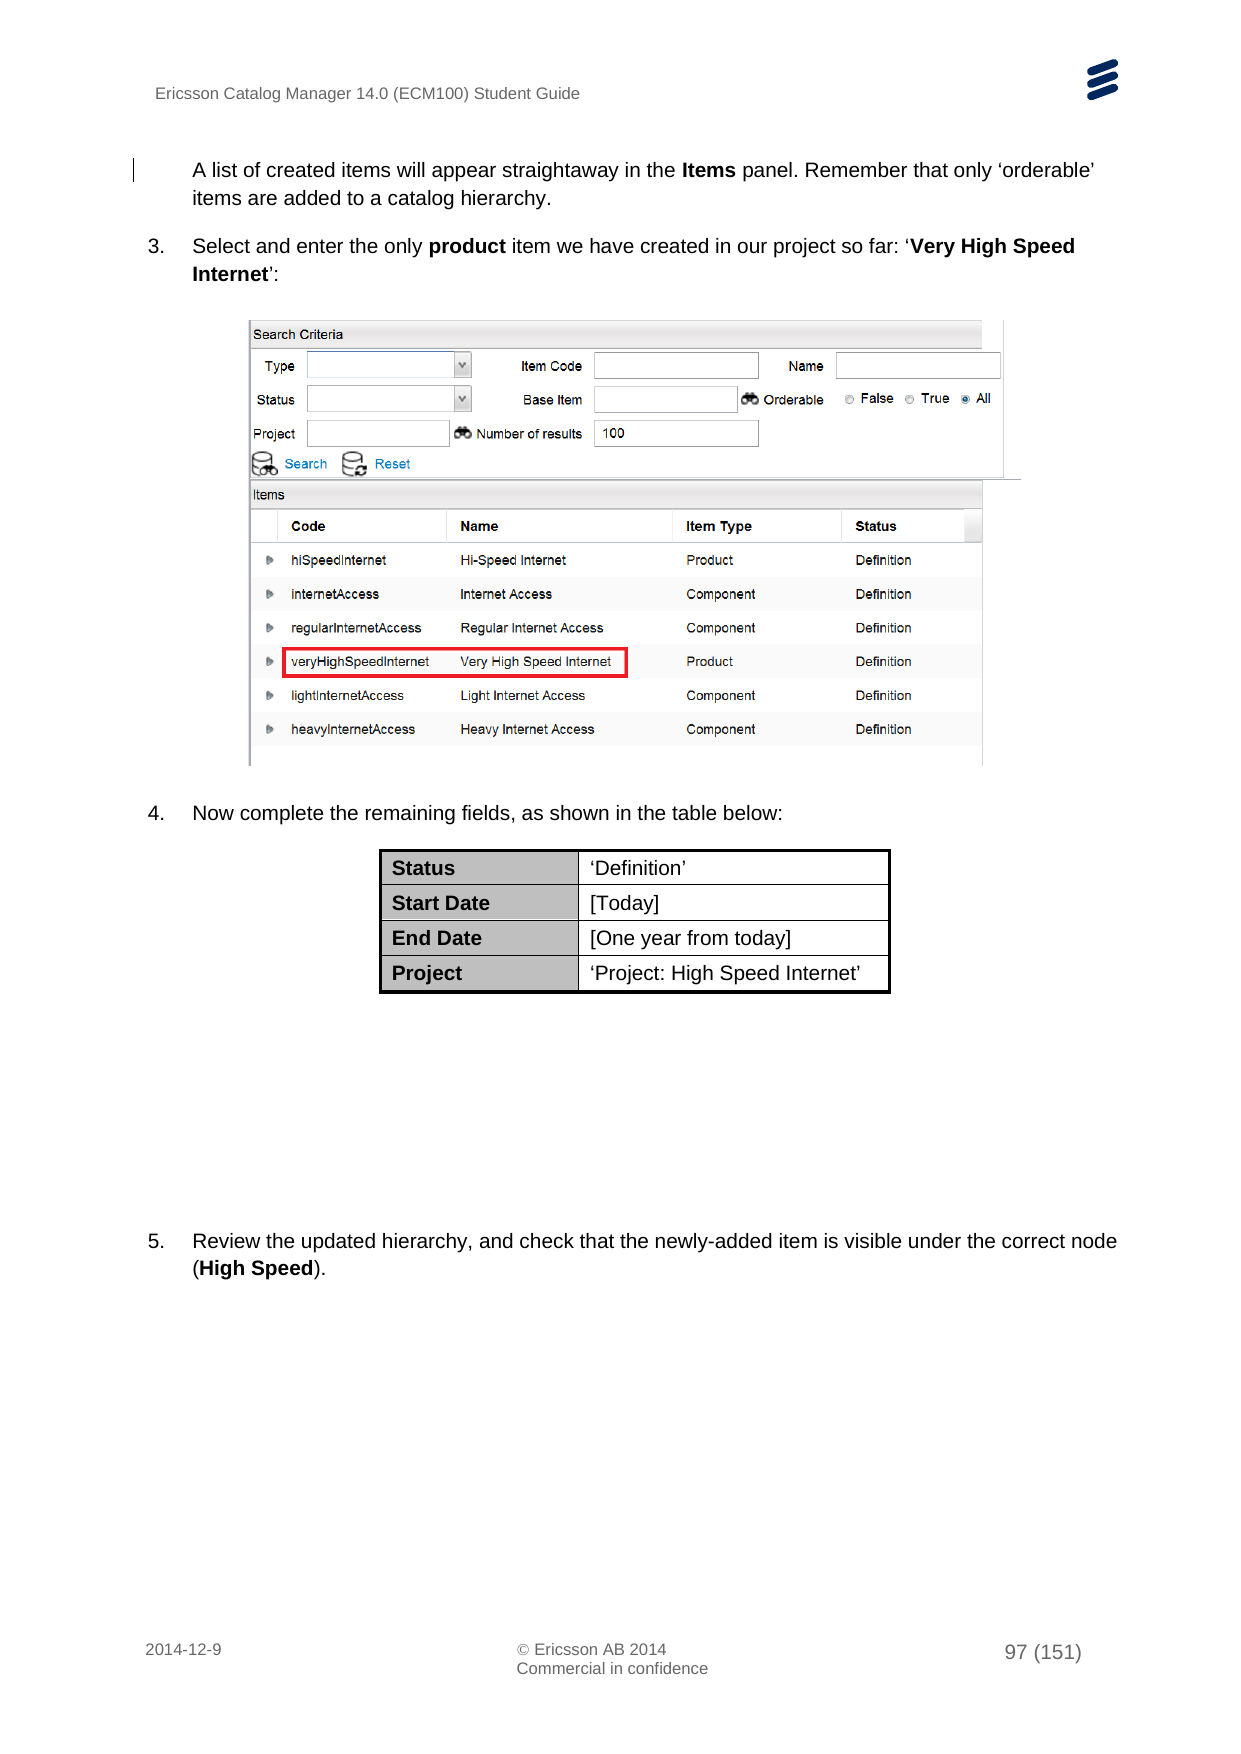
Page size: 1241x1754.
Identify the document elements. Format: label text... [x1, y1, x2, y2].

list Now complete the remaining fields, as shown in the table below: [148, 800, 1122, 824]
list Review the updated hierarchy, and check that the newly-added item is visible under the correct node (High Speed). [148, 1228, 1122, 1280]
table_cell [One year from today] [579, 921, 888, 955]
list Select and enter the only product item we have created in our project so far: ‘Very High Speed Internet’: [148, 234, 1122, 285]
table_header ‘Definition’ [579, 852, 888, 884]
table_cell [Today] [579, 885, 888, 919]
table_cell End Date [382, 921, 578, 955]
table_header Status [382, 852, 578, 884]
table_cell Project [382, 956, 578, 990]
table_cell ‘Project: High Speed Internet’ [579, 956, 888, 990]
text A list of created items will appear straightaway in the Items panel. Remember that only ‘orderable’ items are added to a catalog hierarchy. [192, 158, 1122, 209]
picture [248, 320, 1022, 766]
table_cell Start Date [382, 885, 578, 919]
